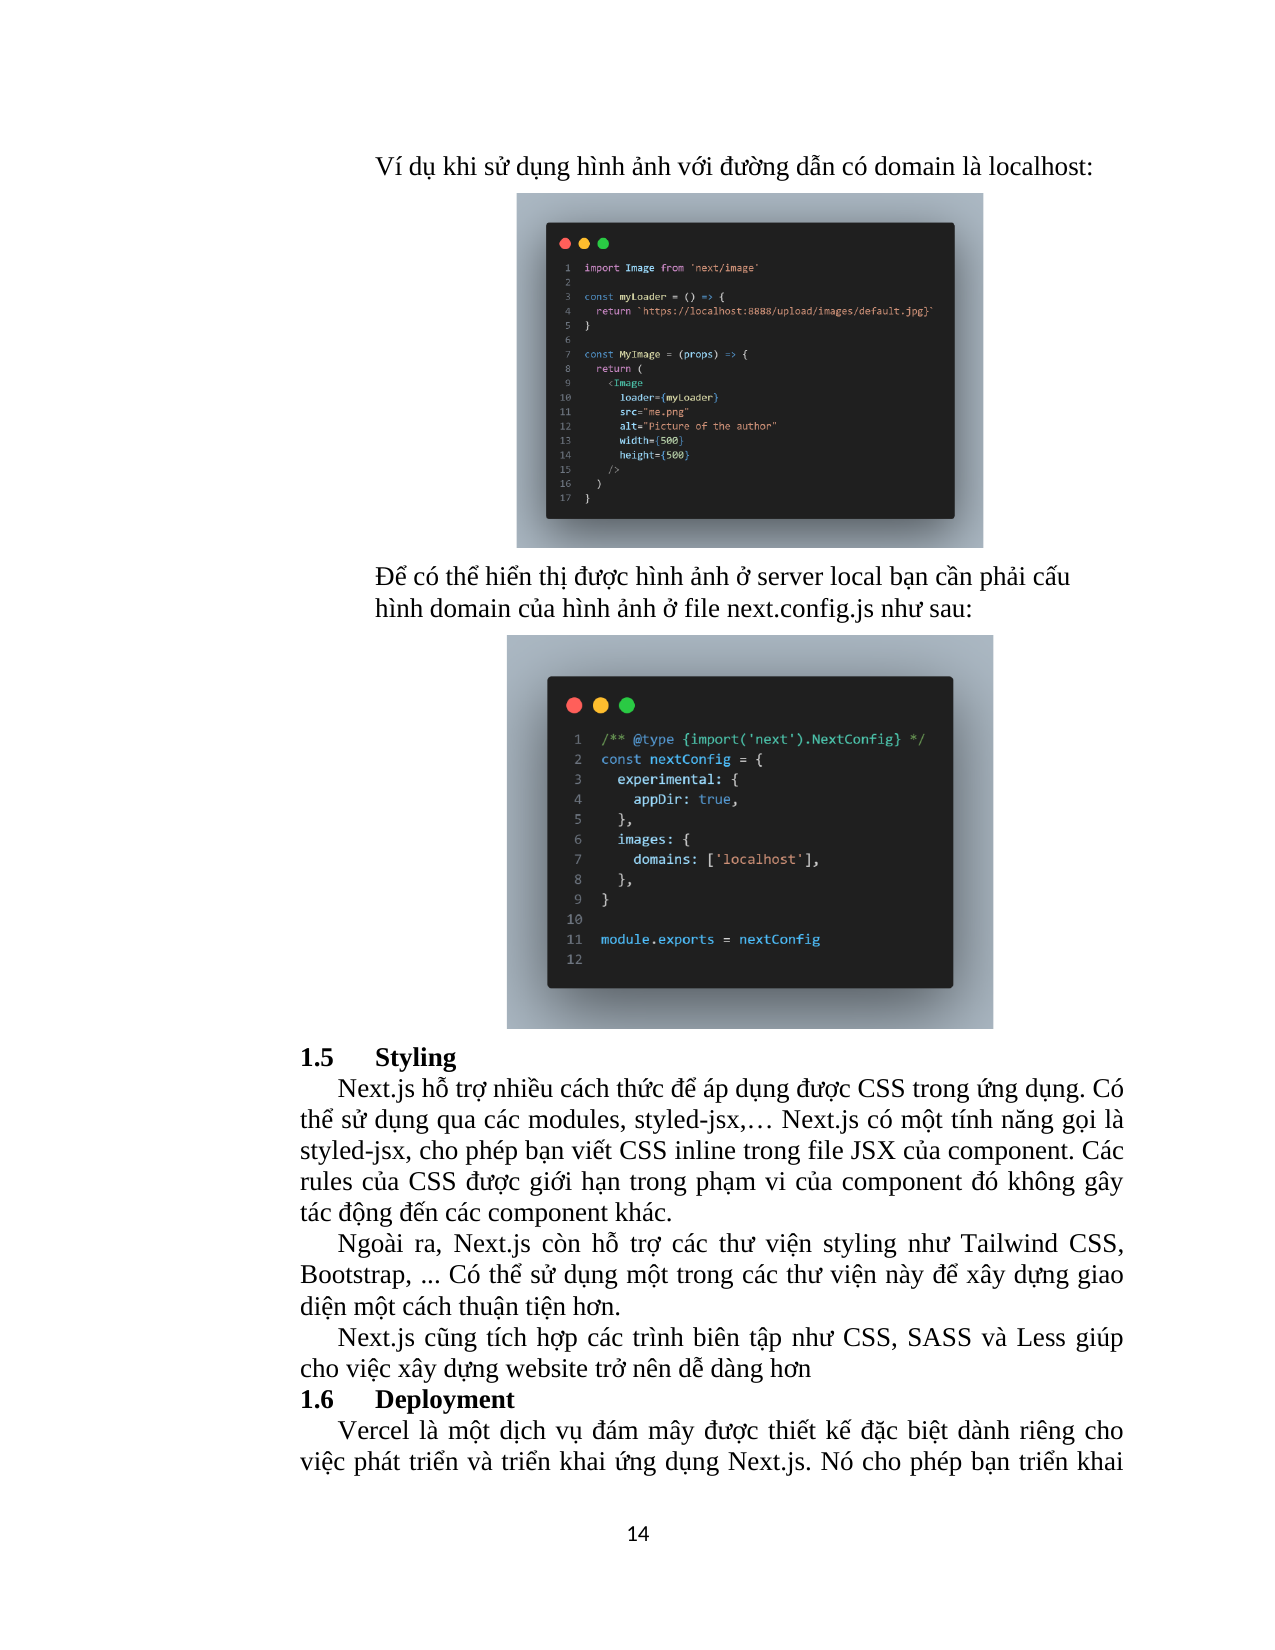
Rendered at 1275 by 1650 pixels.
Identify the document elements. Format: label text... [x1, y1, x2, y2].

picture [516, 193, 984, 548]
list Next.js hỗ trợ nhiều cách thức để áp dụng được CSS trong ứng dụng. Có thể sử dụng qua các modules, styled-jsx,… Next.js có một tính năng gọi là styled-jsx, cho phép bạn viết CSS inline trong file JSX của component. Các rules của CSS được giới hạn trong phạm vi của component đó không gây tác động đến các component khác. [300, 1072, 1125, 1227]
list Ngoài ra, Next.js còn hỗ trợ các thư viện styling như Tailwind CSS, Bootstrap, ... Có thể sử dụng một trong các thư viện này để xây dựng giao diện một cách thuận tiện hơn. [300, 1227, 1125, 1321]
text Để có thể hiển thị được hình ảnh ở server local bạn cần phải cấu hình domain của hình ảnh ở file next.config.js như sau: [375, 561, 1125, 623]
list Styling [300, 1041, 1125, 1072]
picture [506, 635, 994, 1029]
list Next.js cũng tích hợp các trình biên tập như CSS, SASS và Less giúp cho việc xây dựng website trở nên dễ dàng hơn [300, 1321, 1125, 1383]
text Ví dụ khi sử dụng hình ảnh với đường dẫn có domain là localhost: [375, 150, 1125, 181]
list Deployment [300, 1383, 1125, 1414]
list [300, 1414, 1125, 1477]
